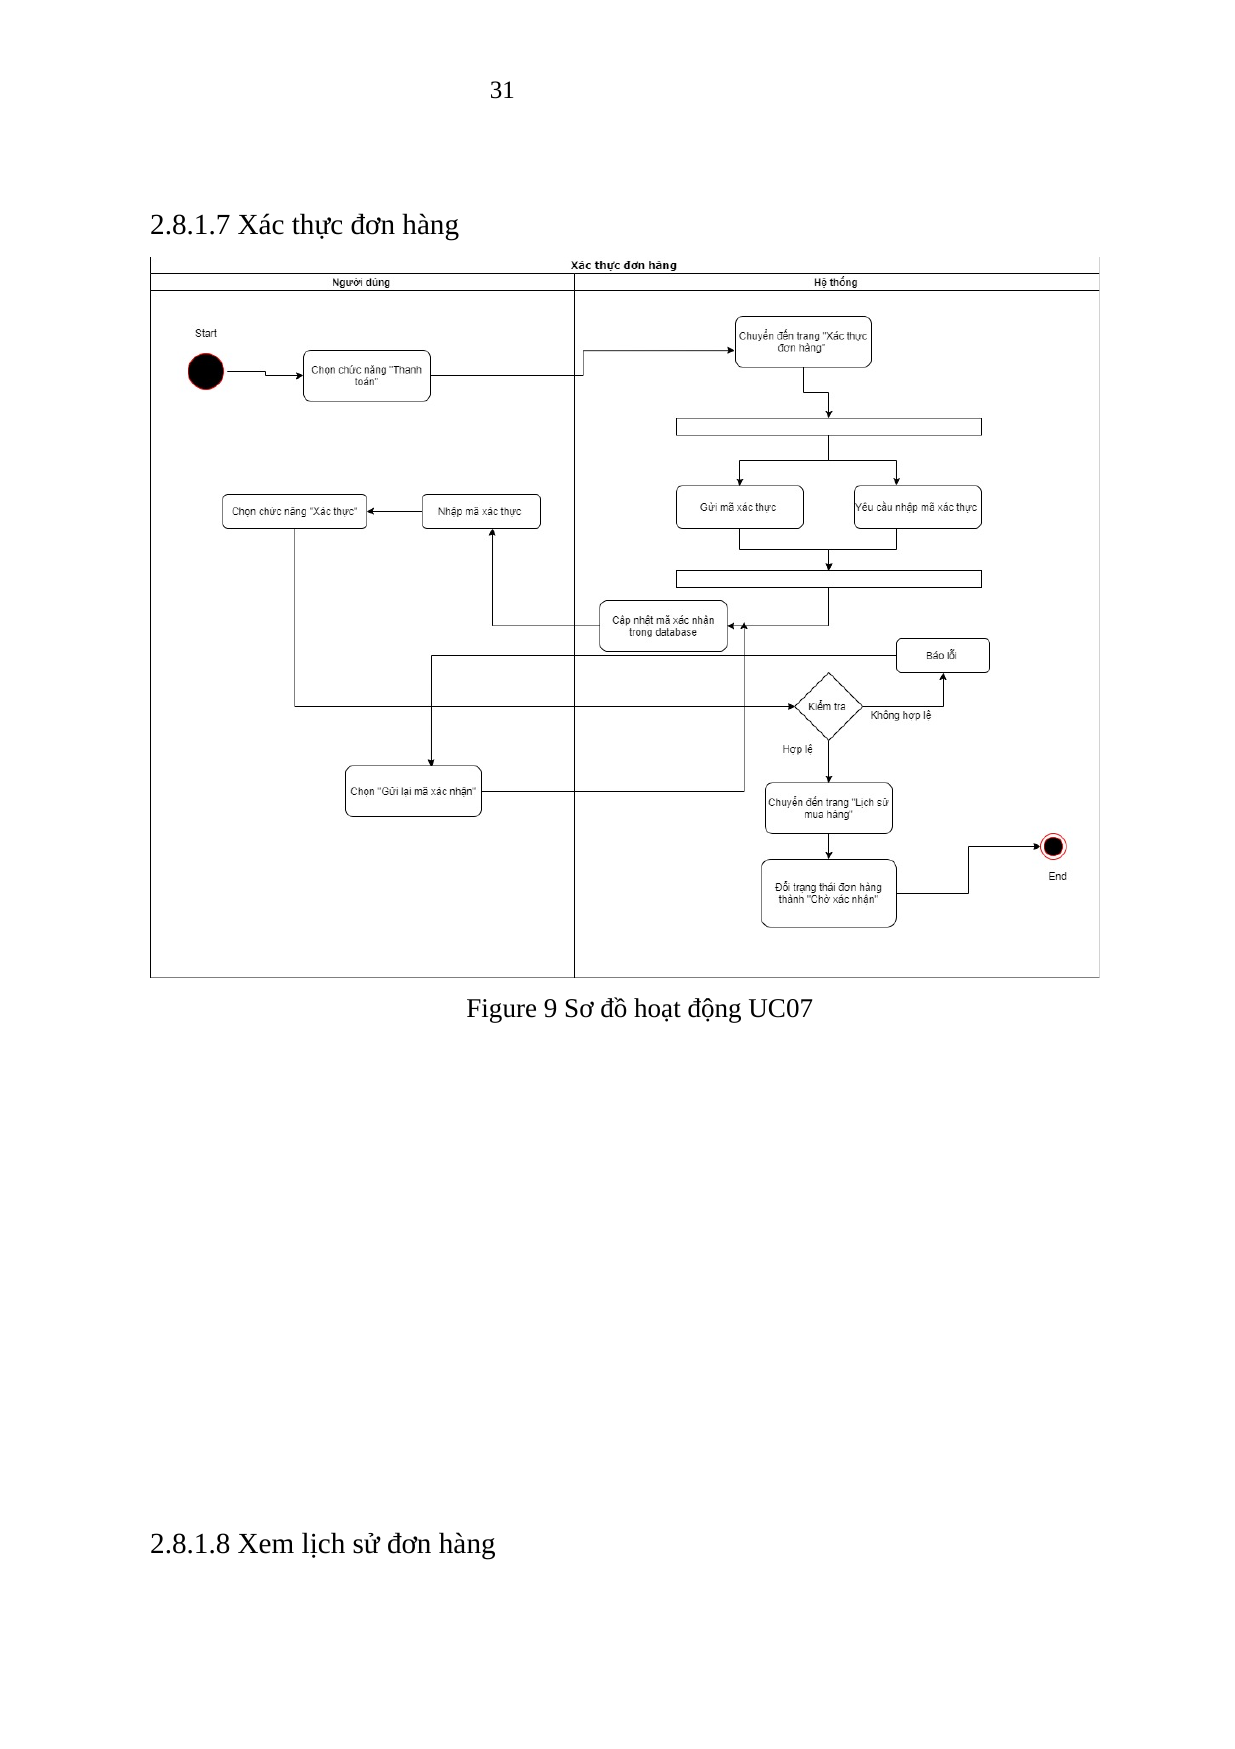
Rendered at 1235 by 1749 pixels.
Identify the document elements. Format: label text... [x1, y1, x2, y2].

text Figure 9 Sơ đồ hoạt động UC07 [150, 992, 1129, 1023]
picture [150, 257, 1100, 978]
text 2.8.1.8 Xem lịch sử đơn hàng [150, 1526, 1129, 1560]
text 2.8.1.7 Xác thực đơn hàng [150, 207, 1129, 240]
